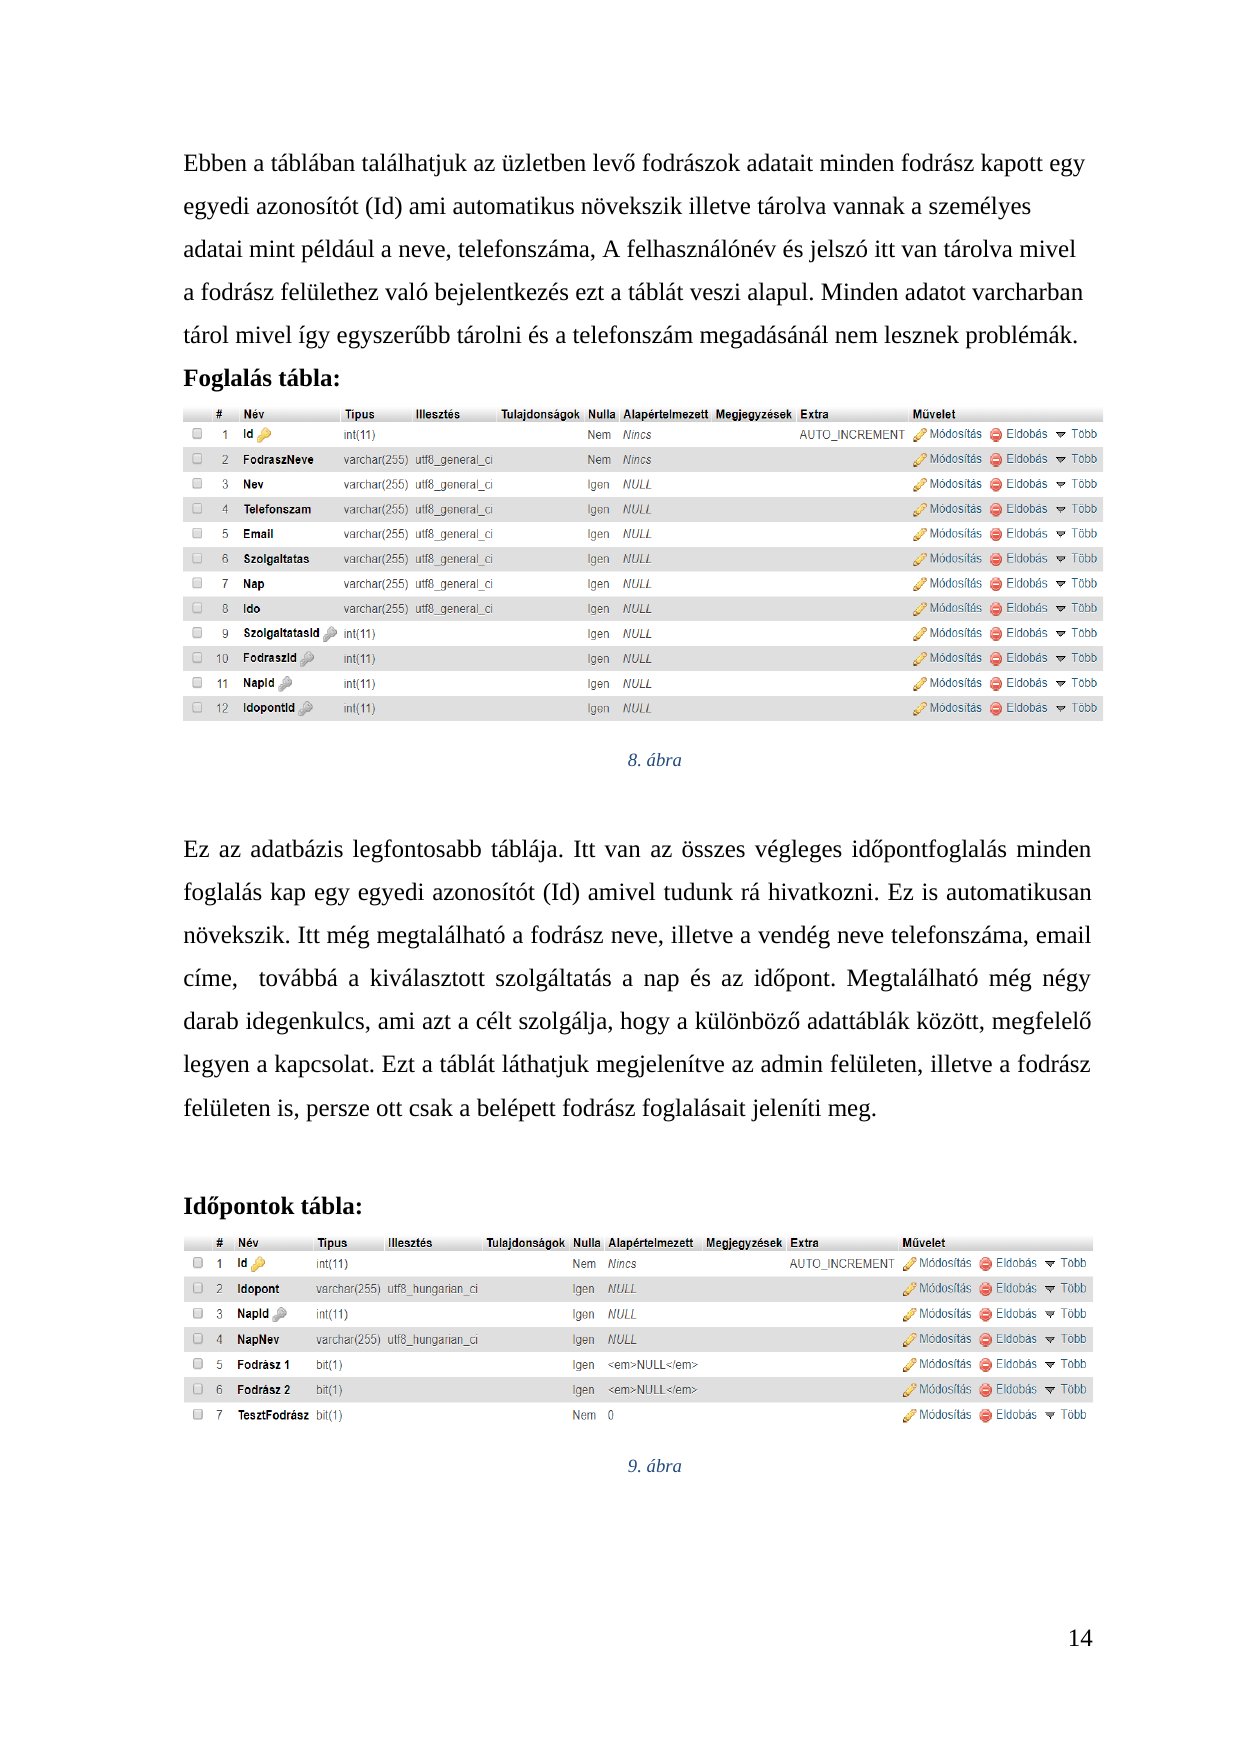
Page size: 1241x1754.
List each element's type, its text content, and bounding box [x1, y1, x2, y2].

picture [183, 406, 1104, 722]
text Időpontok tábla: [183, 1148, 1092, 1234]
picture [183, 1234, 1094, 1429]
text Ebben a táblában találhatjuk az üzletben levő fodrászok adatait minden fodrász kapott egy egyedi azonosítót (Id) ami automatikus növekszik illetve tárolva vannak a személyes adatai mint például a neve, telefonszáma, A felhasználónév és jelszó itt van tárolva mivel a fodrász felülethez való bejelentkezés ezt a táblát veszi alapul. Minden adatot varcharban tárol mivel így egyszerűbb tárolni és a telefonszám megadásánál nem lesznek problémák. Foglalás tábla: [183, 148, 1092, 406]
text Ez az adatbázis legfontosabb táblája. Itt van az összes végleges időpontfoglalás minden foglalás kap egy egyedi azonosítót (Id) amivel tudunk rá hivatkozni. Ez is automatikusan növekszik. Itt még megtalálható a fodrász neve, illetve a vendég neve telefonszáma, email címe, továbbá a kiválasztott szolgáltatás a nap és az időpont. Megtalálható még négy darab idegenkulcs, ami azt a célt szolgálja, hogy a különböző adattáblák között, megfelelő legyen a kapcsolat. Ezt a táblát láthatjuk megjelenítve az admin felületen, illetve a fodrász felületen is, persze ott csak a belépett fodrász foglalásait jeleníti meg. [183, 791, 1092, 1121]
text 8. ábra [183, 748, 1092, 770]
text 9. ábra [183, 1455, 1092, 1477]
